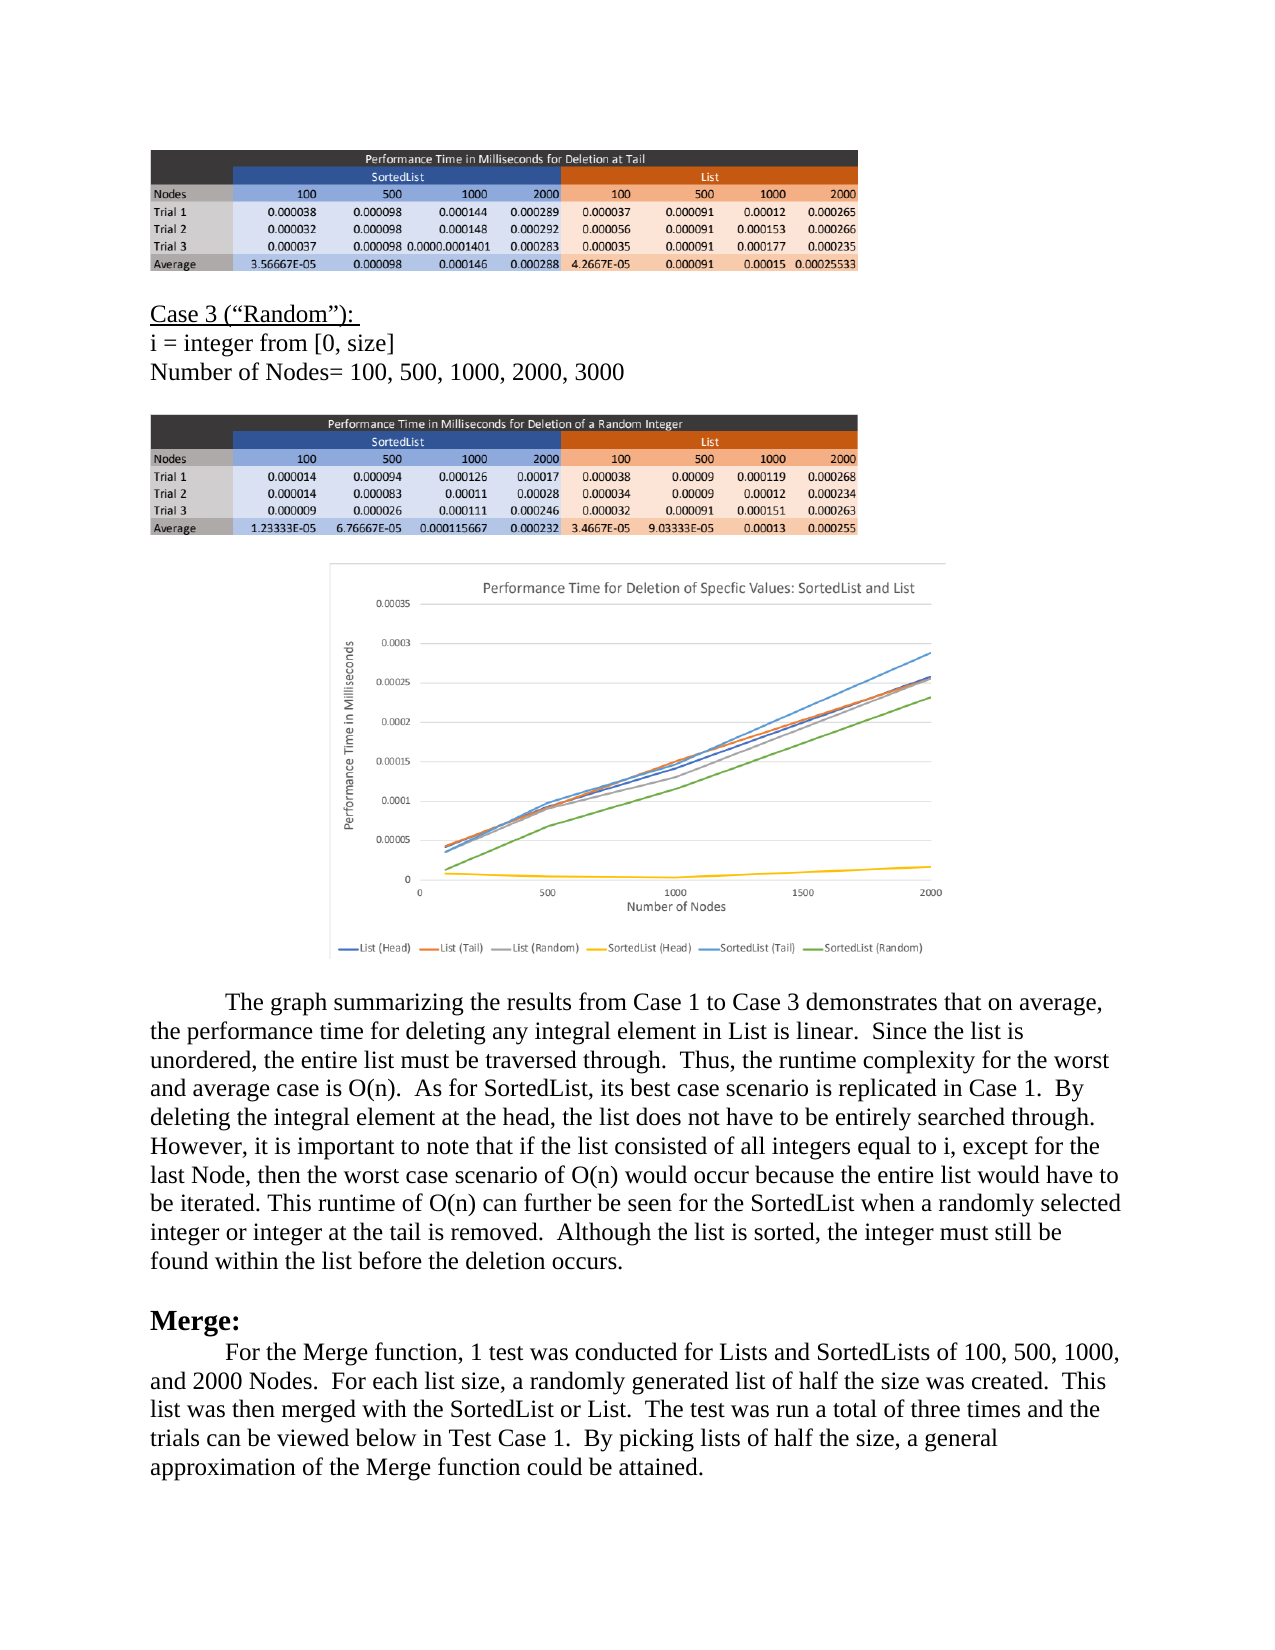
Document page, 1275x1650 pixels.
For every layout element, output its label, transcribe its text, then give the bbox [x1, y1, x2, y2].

text The graph summarizing the results from Case 1 to Case 3 demonstrates that on average, the performance time for deleting any integral element in List is linear. Since the list is unordered, the entire list must be traversed through. Thus, the runtime complexity for the worst and average case is O(n). As for SortedList, its best case scenario is replicated in Case 1. By deleting the integral element at the head, the list does not have to be entirely searched through. However, it is important to note that if the list consisted of all integers equal to i, except for the last Node, then the worst case scenario of O(n) would occur because the entire list would have to be iterated. This runtime of O(n) can further be seen for the SortedList when a randomly selected integer or integer at the tail is removed. Although the list is sorted, the integer must still be found within the list before the deletion occurs. [150, 987, 1125, 1275]
text For the Merge function, 1 test was conducted for Lists and SortedLists of 100, 500, 1000, and 2000 Nodes. For each list size, a randomly generated list of half the size was created. This list was then merged with the SortedList or List. The test was run a total of three times and the trials can be viewed below in Test Case 1. By picking lists of half the size, a general approximation of the Merge function could be attained. [150, 1337, 1125, 1481]
text Merge: [150, 1303, 1125, 1337]
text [150, 357, 1125, 386]
text Case 3 (“Random”): [150, 299, 1125, 328]
text i = integer from [0, size] [150, 328, 1125, 357]
